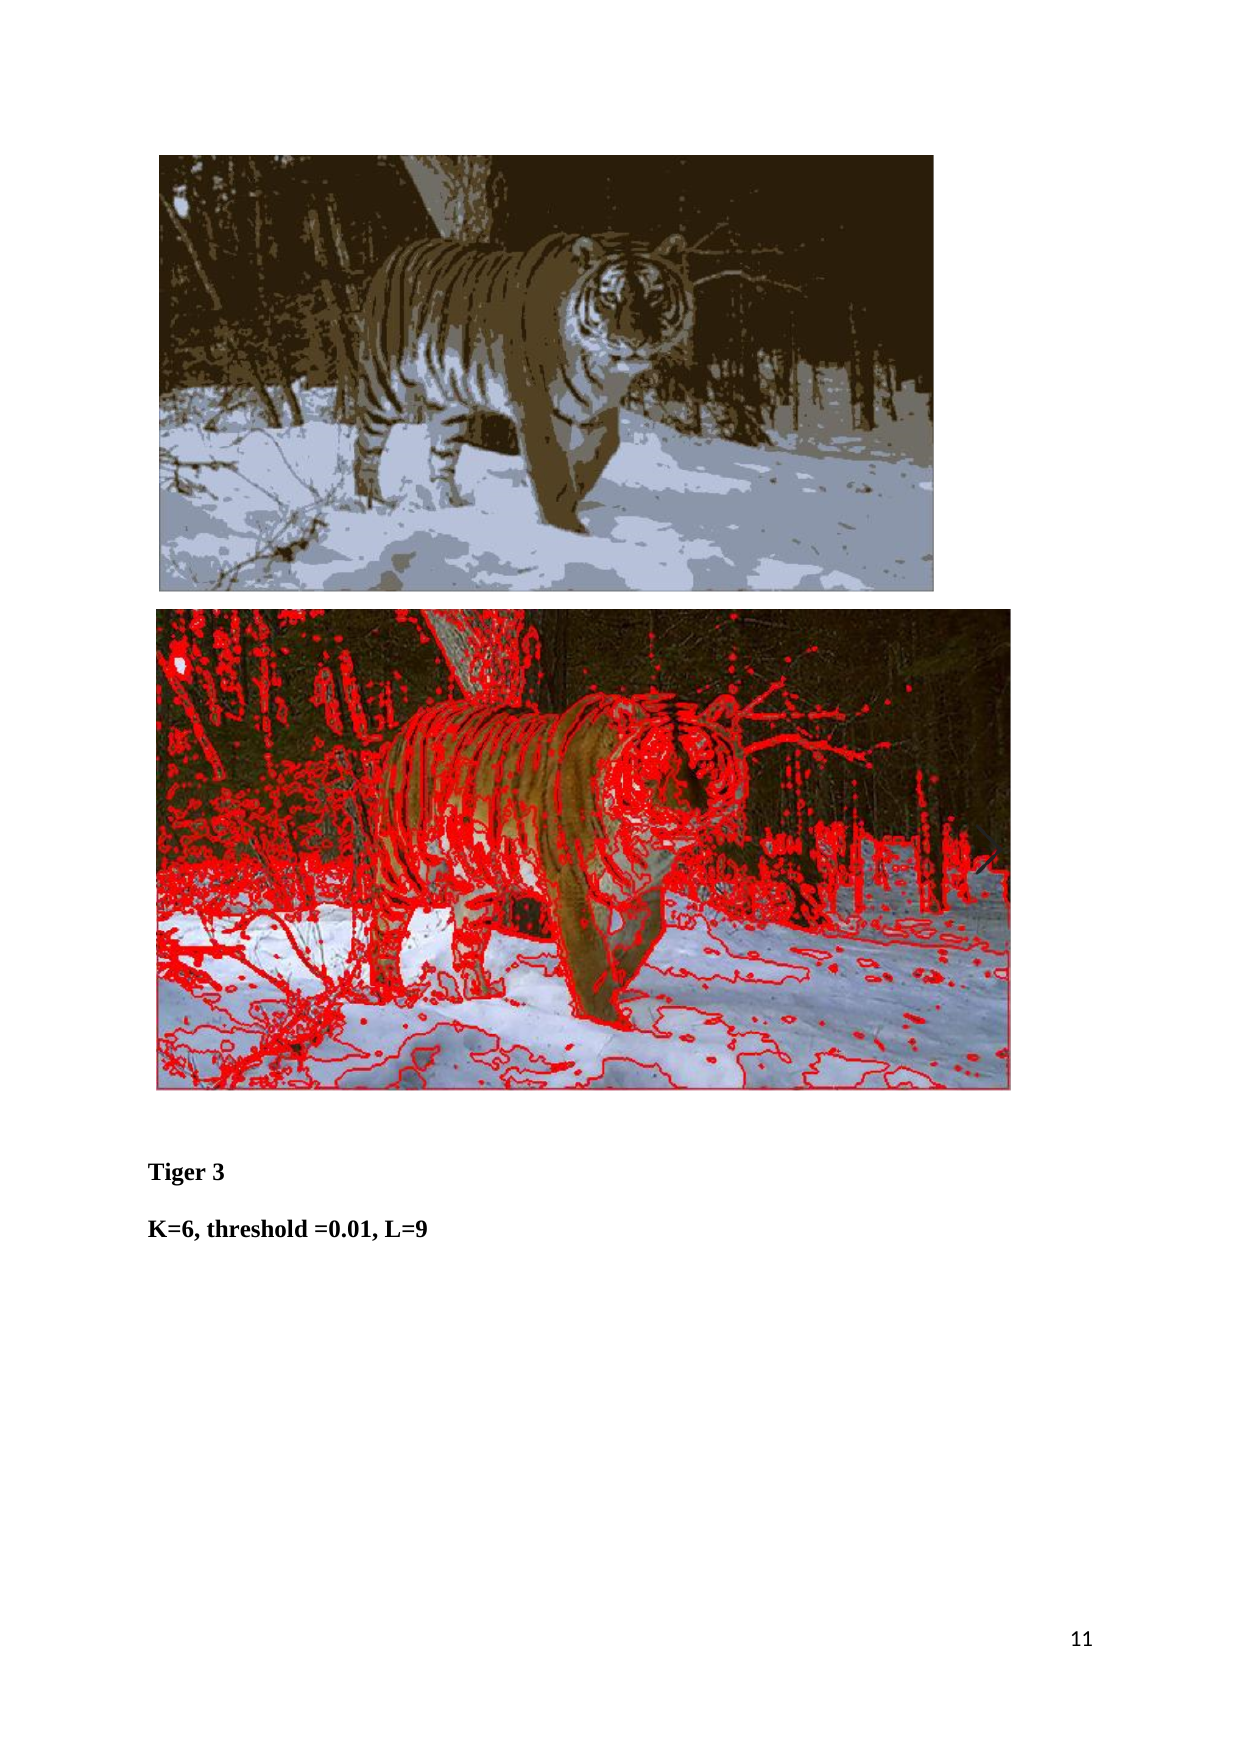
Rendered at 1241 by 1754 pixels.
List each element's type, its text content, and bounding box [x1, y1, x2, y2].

text Tiger 3 [148, 1157, 1093, 1186]
text K=6, threshold =0.01, L=9 [148, 1214, 1093, 1243]
picture [147, 147, 1023, 1100]
